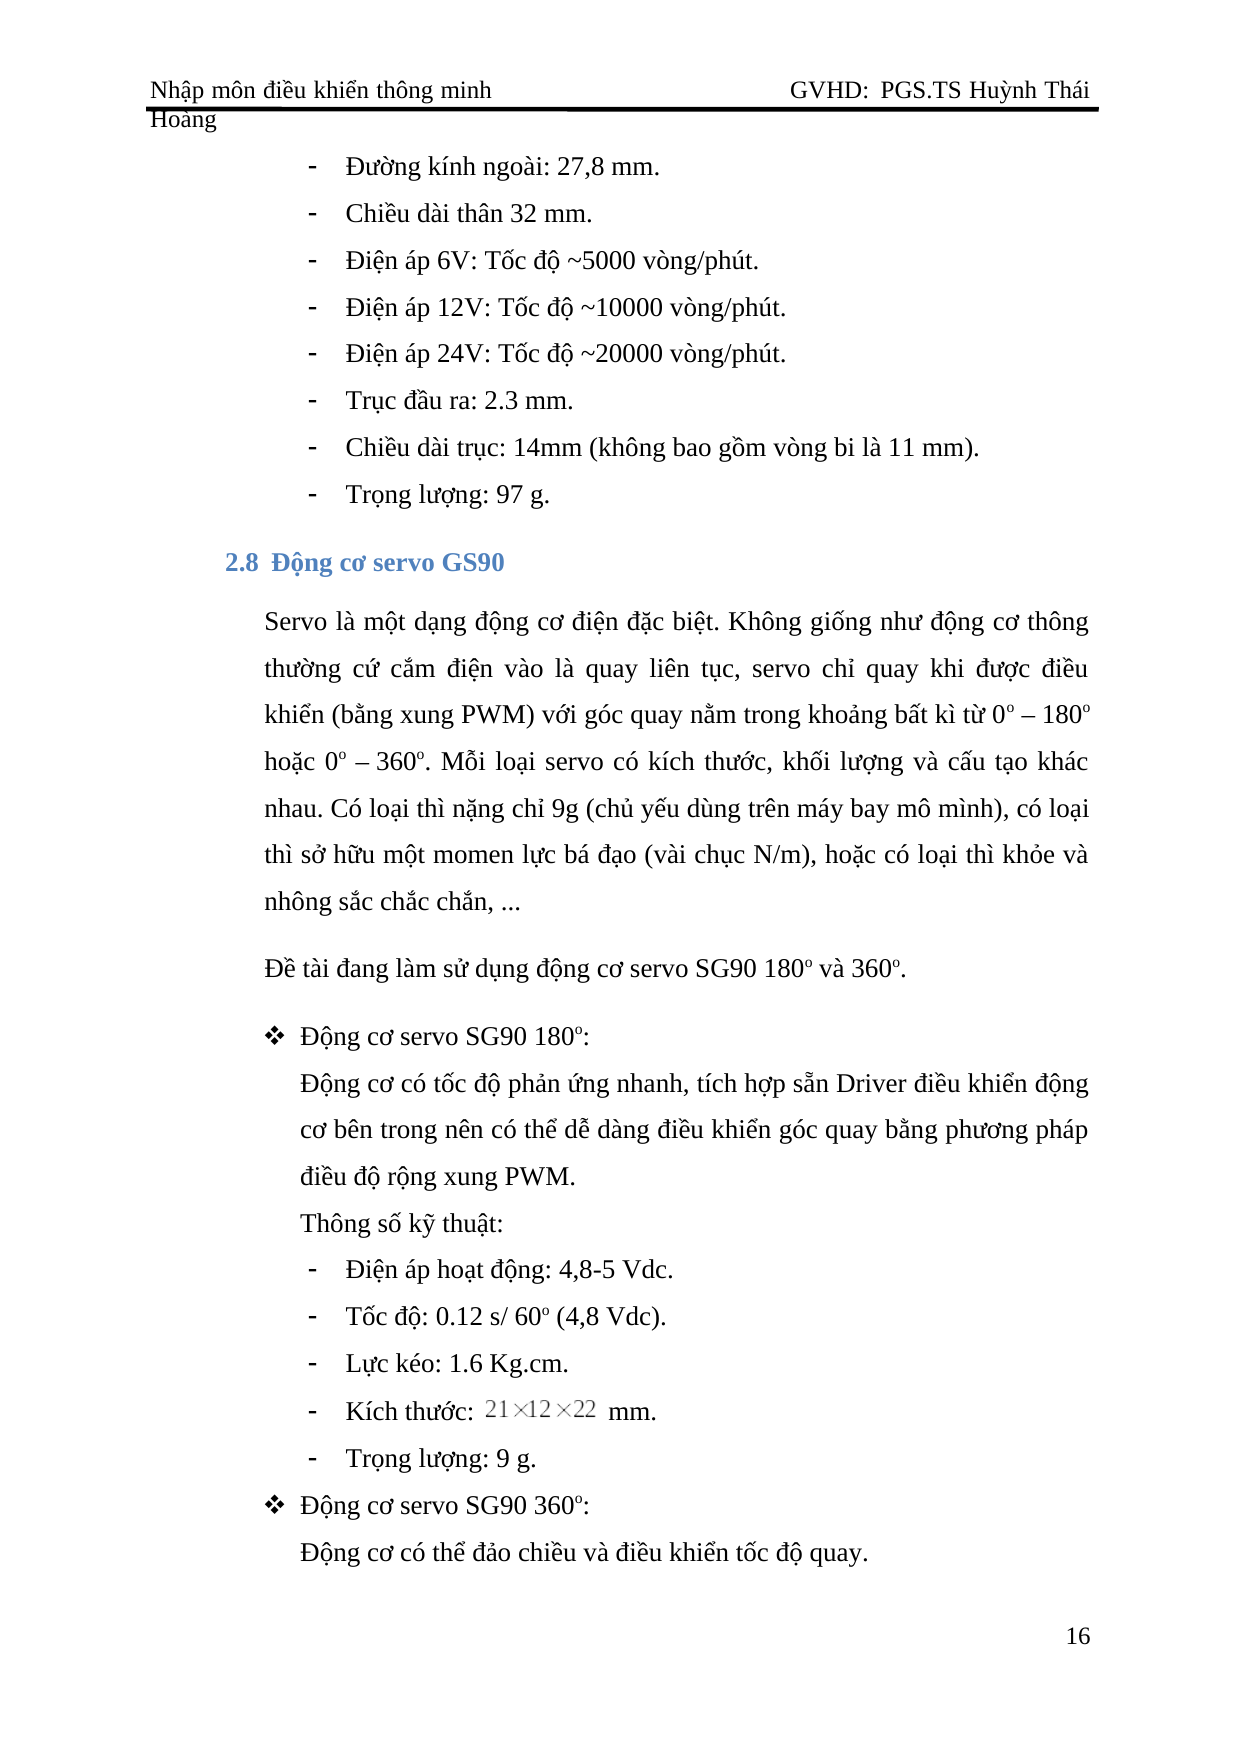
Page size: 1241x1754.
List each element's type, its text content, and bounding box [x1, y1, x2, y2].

list Trục đầu ra: 2.3 mm. [308, 384, 1090, 416]
subtitle Động cơ servo GS90 [225, 546, 1090, 577]
list Trọng lượng: 9 g. [308, 1442, 1090, 1473]
list Động cơ có tốc độ phản ứng nhanh, tích hợp sẵn Driver điều khiển động cơ bên trong nên có thể dễ dàng điều khiển góc quay bằng phương pháp điều độ rộng xung PWM. [300, 1067, 1090, 1191]
list Động cơ servo SG90 180o: [262, 1020, 1090, 1051]
list Thông số kỹ thuật: [300, 1207, 1090, 1238]
list Điện áp 12V: Tốc độ ~10000 vòng/phút. [308, 291, 1090, 322]
list Điện áp 6V: Tốc độ ~5000 vòng/phút. [308, 244, 1090, 275]
list Đường kính ngoài: 27,8 mm. [308, 150, 1090, 181]
list Điện áp hoạt động: 4,8-5 Vdc. [308, 1253, 1090, 1285]
list Lực kéo: 1.6 Kg.cm. [308, 1347, 1090, 1378]
list Trọng lượng: 97 g. [308, 478, 1090, 509]
list Tốc độ: 0.12 s/ 60o (4,8 Vdc). [308, 1300, 1090, 1332]
list Động cơ có thể đảo chiều và điều khiển tốc độ quay. [300, 1536, 1090, 1567]
list Chiều dài thân 32 mm. [308, 197, 1090, 228]
text Đề tài đang làm sử dụng động cơ servo SG90 180o và 360o. [264, 952, 1090, 984]
list Chiều dài trục: 14mm (không bao gồm vòng bi là 11 mm). [308, 431, 1090, 462]
list Động cơ servo SG90 360o: [262, 1489, 1090, 1520]
list Điện áp 24V: Tốc độ ~20000 vòng/phút. [308, 337, 1090, 369]
text Servo là một dạng động cơ điện đặc biệt. Không giống như động cơ thông thường cứ cắm điện vào là quay liên tục, servo chỉ quay khi được điều khiển (bằng xung PWM) với góc quay nằm trong khoảng bất kì từ 0o – 180o hoặc 0o – 360o. Mỗi loại servo có kích thước, khối lượng và cấu tạo khác nhau. Có loại thì nặng chỉ 9g (chủ yếu dùng trên máy bay mô mình), có loại thì sở hữu một momen lực bá đạo (vài chục N/m), hoặc có loại thì khỏe và nhông sắc chắc chắn, ... [264, 605, 1090, 916]
list Kích thước: mm. [308, 1394, 1090, 1427]
